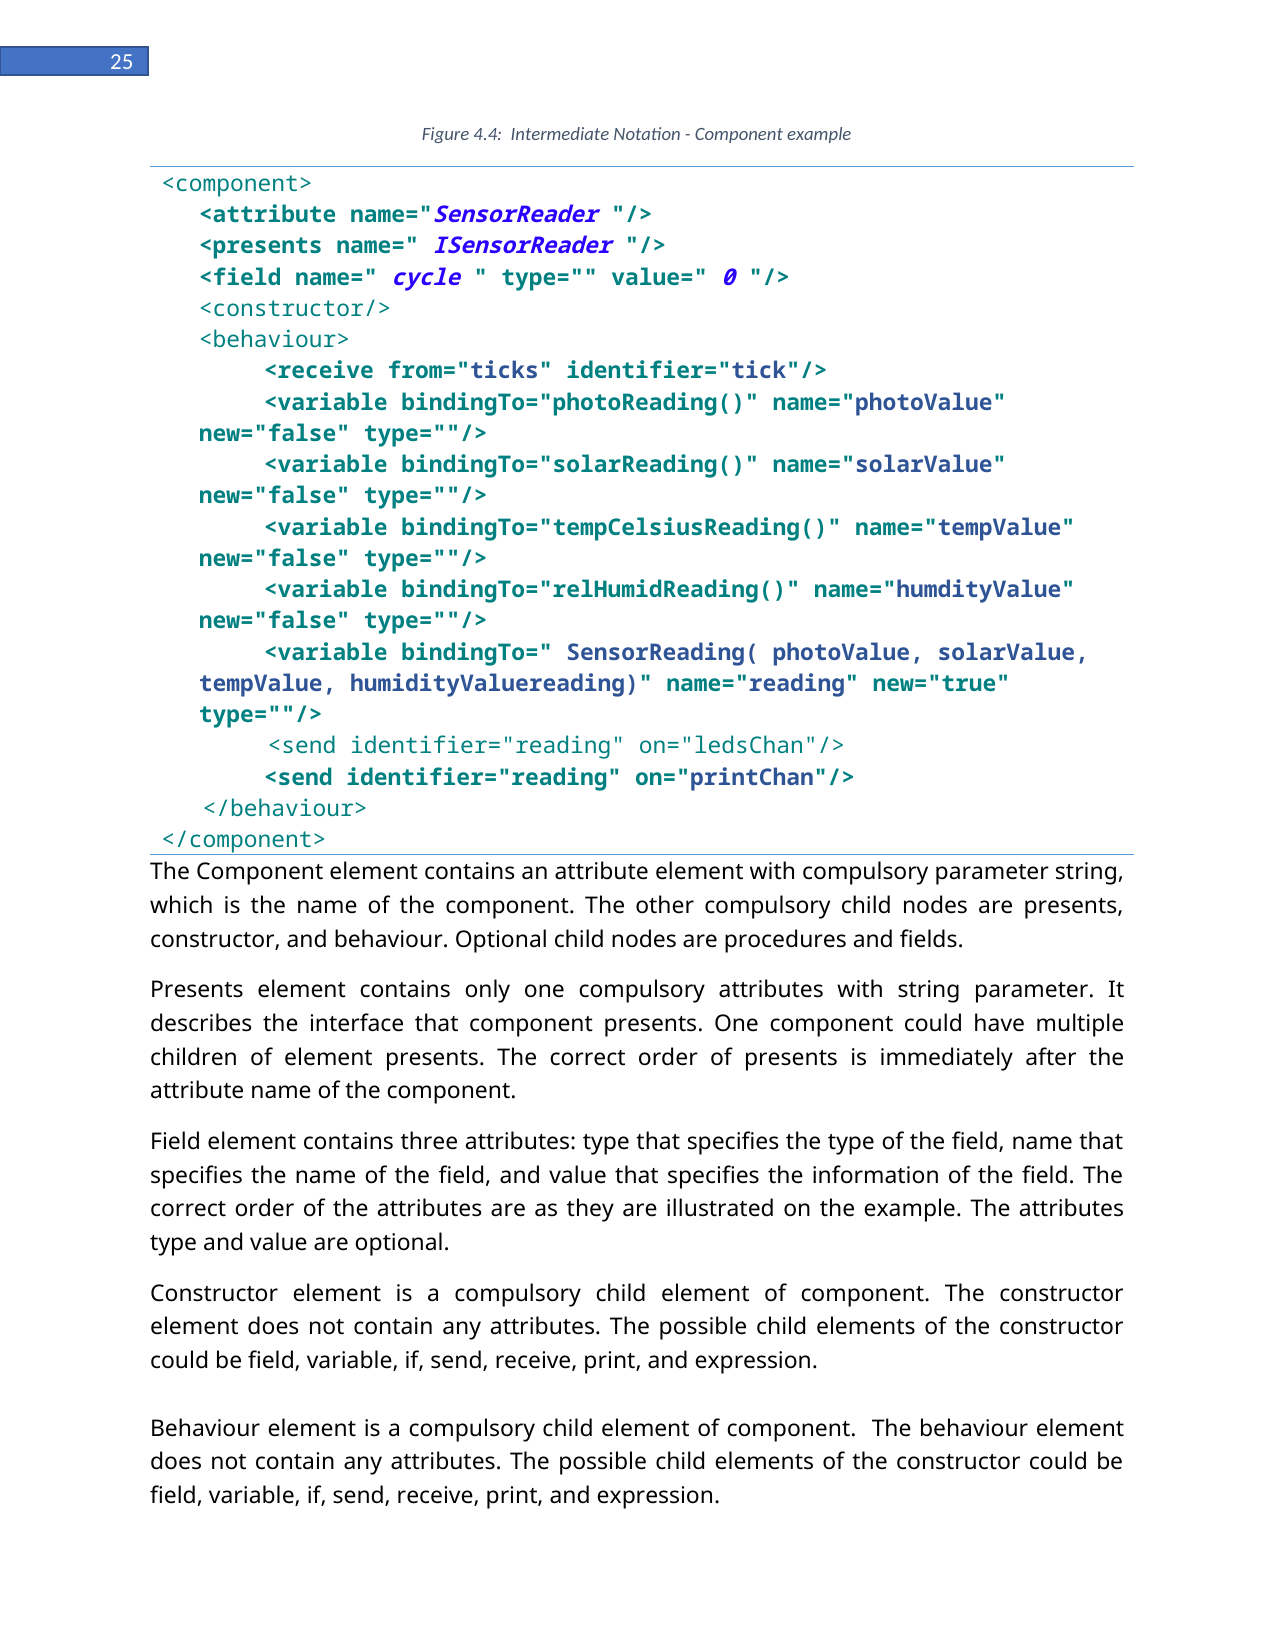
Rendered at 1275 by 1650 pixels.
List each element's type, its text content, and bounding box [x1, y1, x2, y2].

table_header <component> <attribute name="SensorReader "/> <presents name=" ISensorReader "/> <field name=" cycle " type="" value=" 0 "/> <constructor/> <behaviour> <receive from="ticks" identifier="tick"/> <variable bindingTo="photoReading()" name="photoValue" new="false" type=""/> <variable bindingTo="solarReading()" name="solarValue" new="false" type=""/> <variable bindingTo="tempCelsiusReading()" name="tempValue" new="false" type=""/> <variable bindingTo="relHumidReading()" name="humdityValue" new="false" type=""/> <variable bindingTo=" SensorReading( photoValue, solarValue, tempValue, humidityValuereading)" name="reading" new="true" type=""/> <send identifier="reading" on="ledsChan"/> <send identifier="reading" on="printChan"/> </behaviour> </component> [150, 167, 1134, 854]
text Figure 4.4: Intermediate Notation - Component example [150, 122, 1125, 145]
text Constructor element is a compulsory child element of component. The constructor element does not contain any attributes. The possible child elements of the constructor could be field, variable, if, send, receive, print, and expression. Behaviour element is a compulsory child element of component. The behaviour element does not contain any attributes. The possible child elements of the constructor could be field, variable, if, send, receive, print, and expression. [150, 1276, 1125, 1510]
text Field element contains three attributes: type that specifies the type of the field, name that specifies the name of the field, and value that specifies the information of the field. The correct order of the attributes are as they are illustrated on the example. The attributes type and value are optional. [150, 1125, 1125, 1257]
text The Component element contains an attribute element with compulsory parameter string, which is the name of the component. The other compulsory child nodes are presents, constructor, and behaviour. Optional child nodes are procedures and fields. [150, 855, 1125, 954]
text Presents element contains only one compulsory attributes with string parameter. It describes the interface that component presents. One component could have multiple children of element presents. The correct order of presents is immediately after the attribute name of the component. [150, 973, 1125, 1106]
